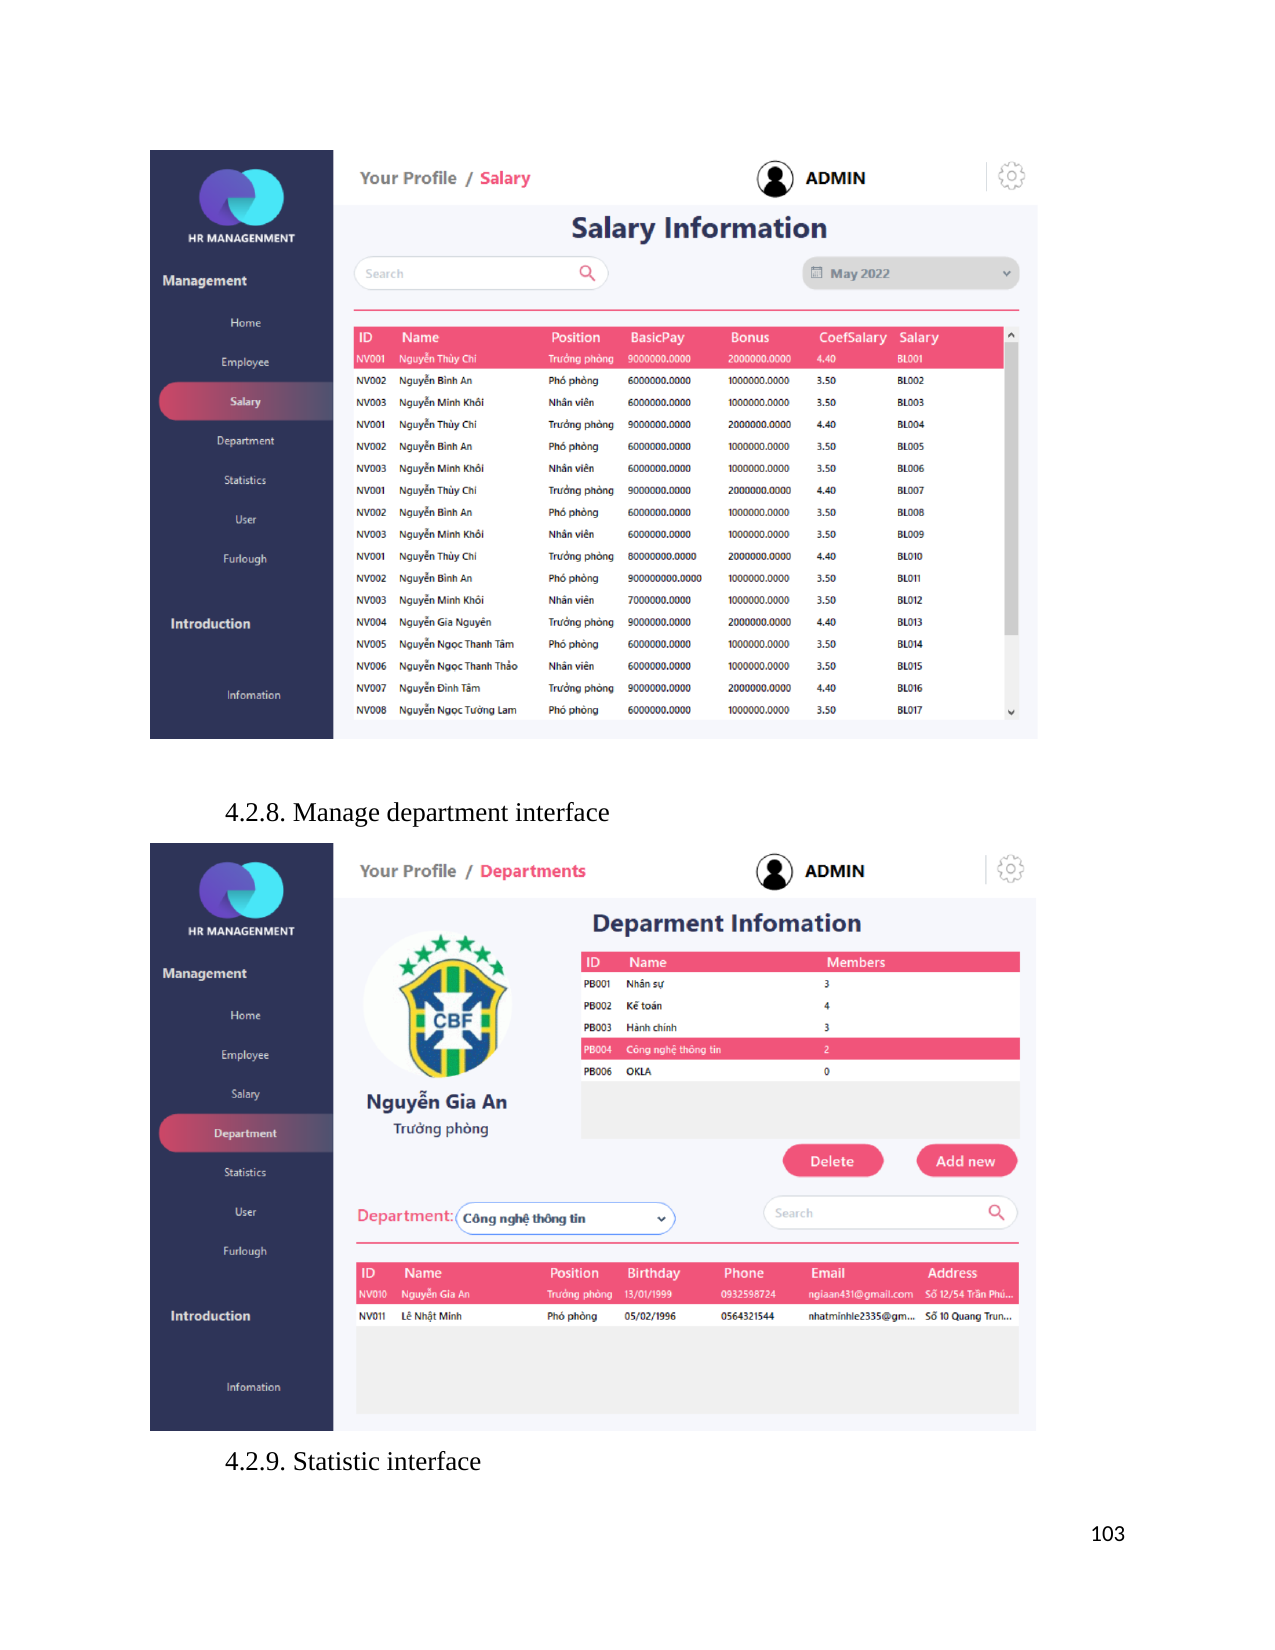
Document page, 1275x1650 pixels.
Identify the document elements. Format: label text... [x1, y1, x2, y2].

picture [150, 843, 1037, 1431]
text 4.2.8. Manage department interface [150, 796, 1125, 827]
picture [150, 150, 1038, 739]
text 4.2.9. Statistic interface [150, 1445, 1125, 1476]
